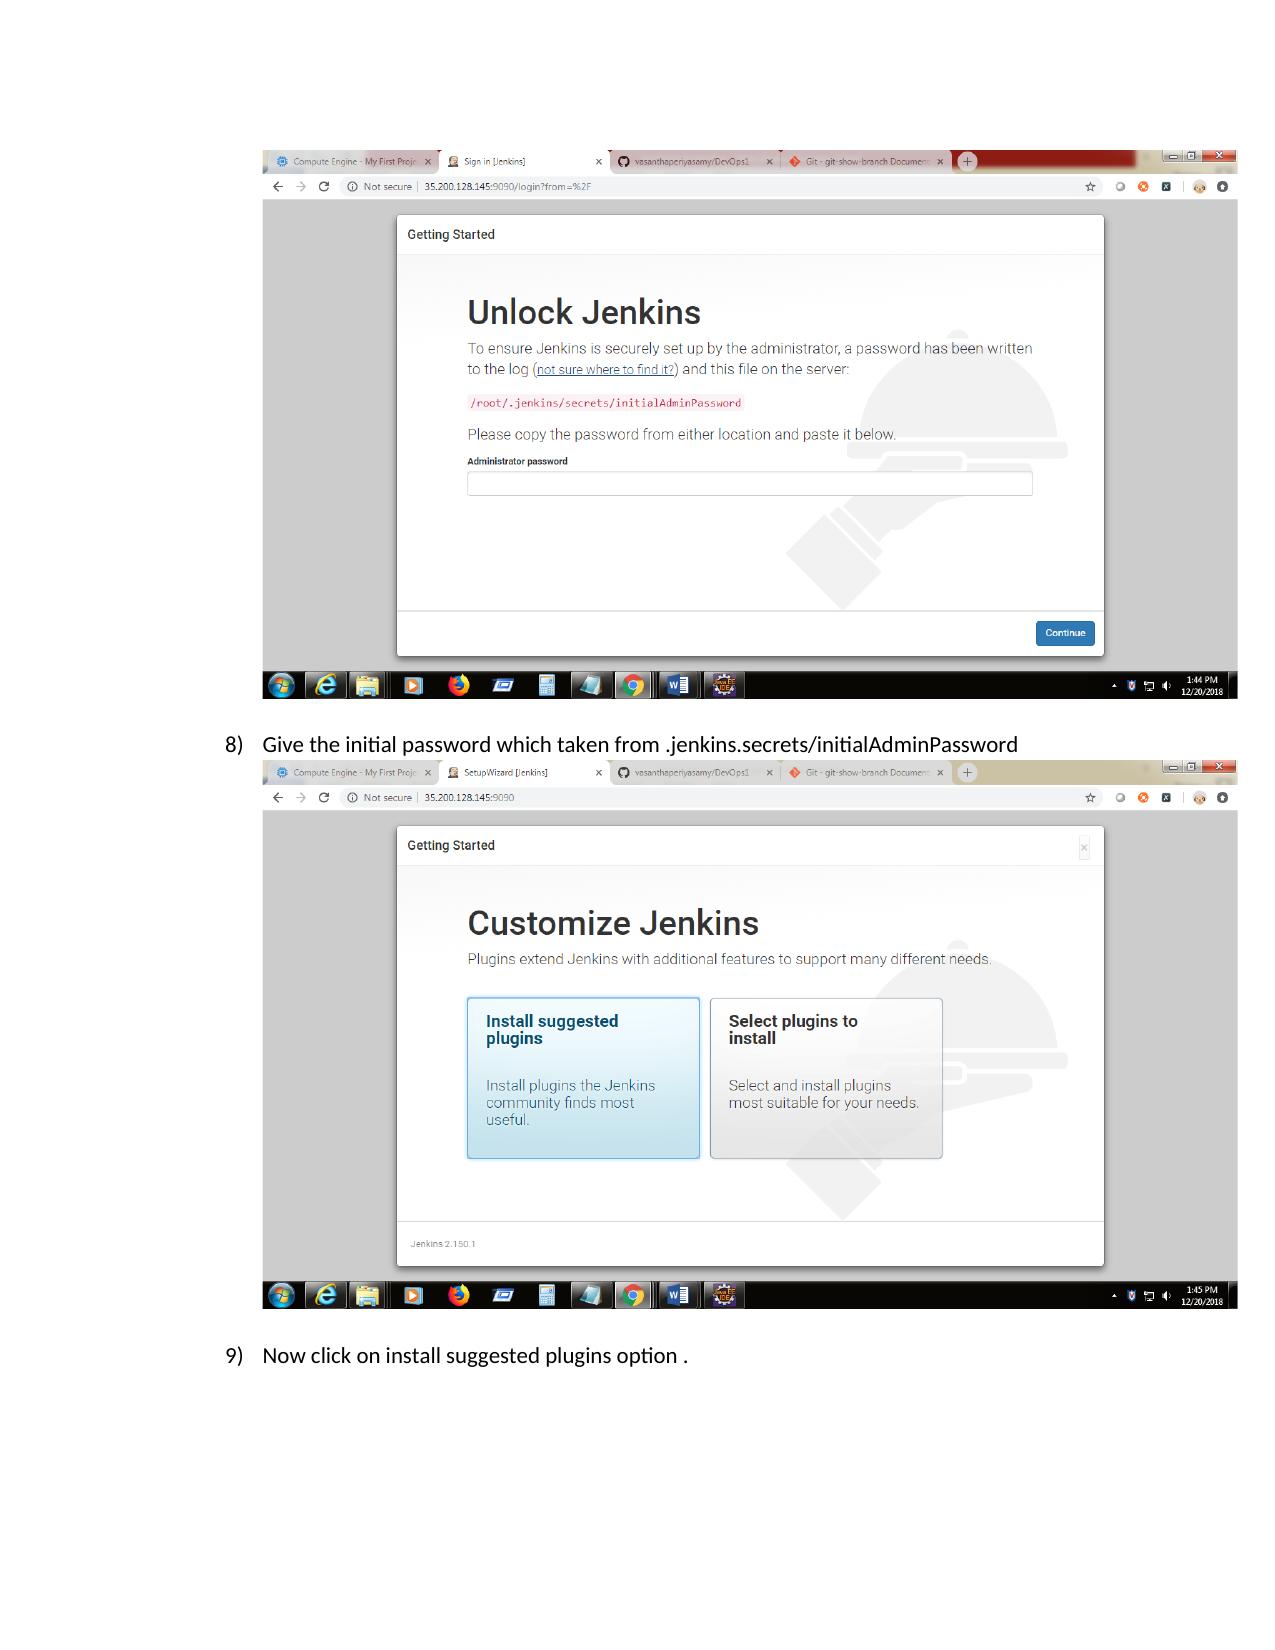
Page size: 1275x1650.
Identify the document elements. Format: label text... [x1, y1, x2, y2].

list Give the initial password which taken from .jenkins.secrets/initialAdminPassword [225, 731, 1125, 758]
picture [262, 760, 1238, 1309]
list Now click on install suggested plugins option . [225, 1341, 1125, 1369]
picture [262, 150, 1238, 699]
